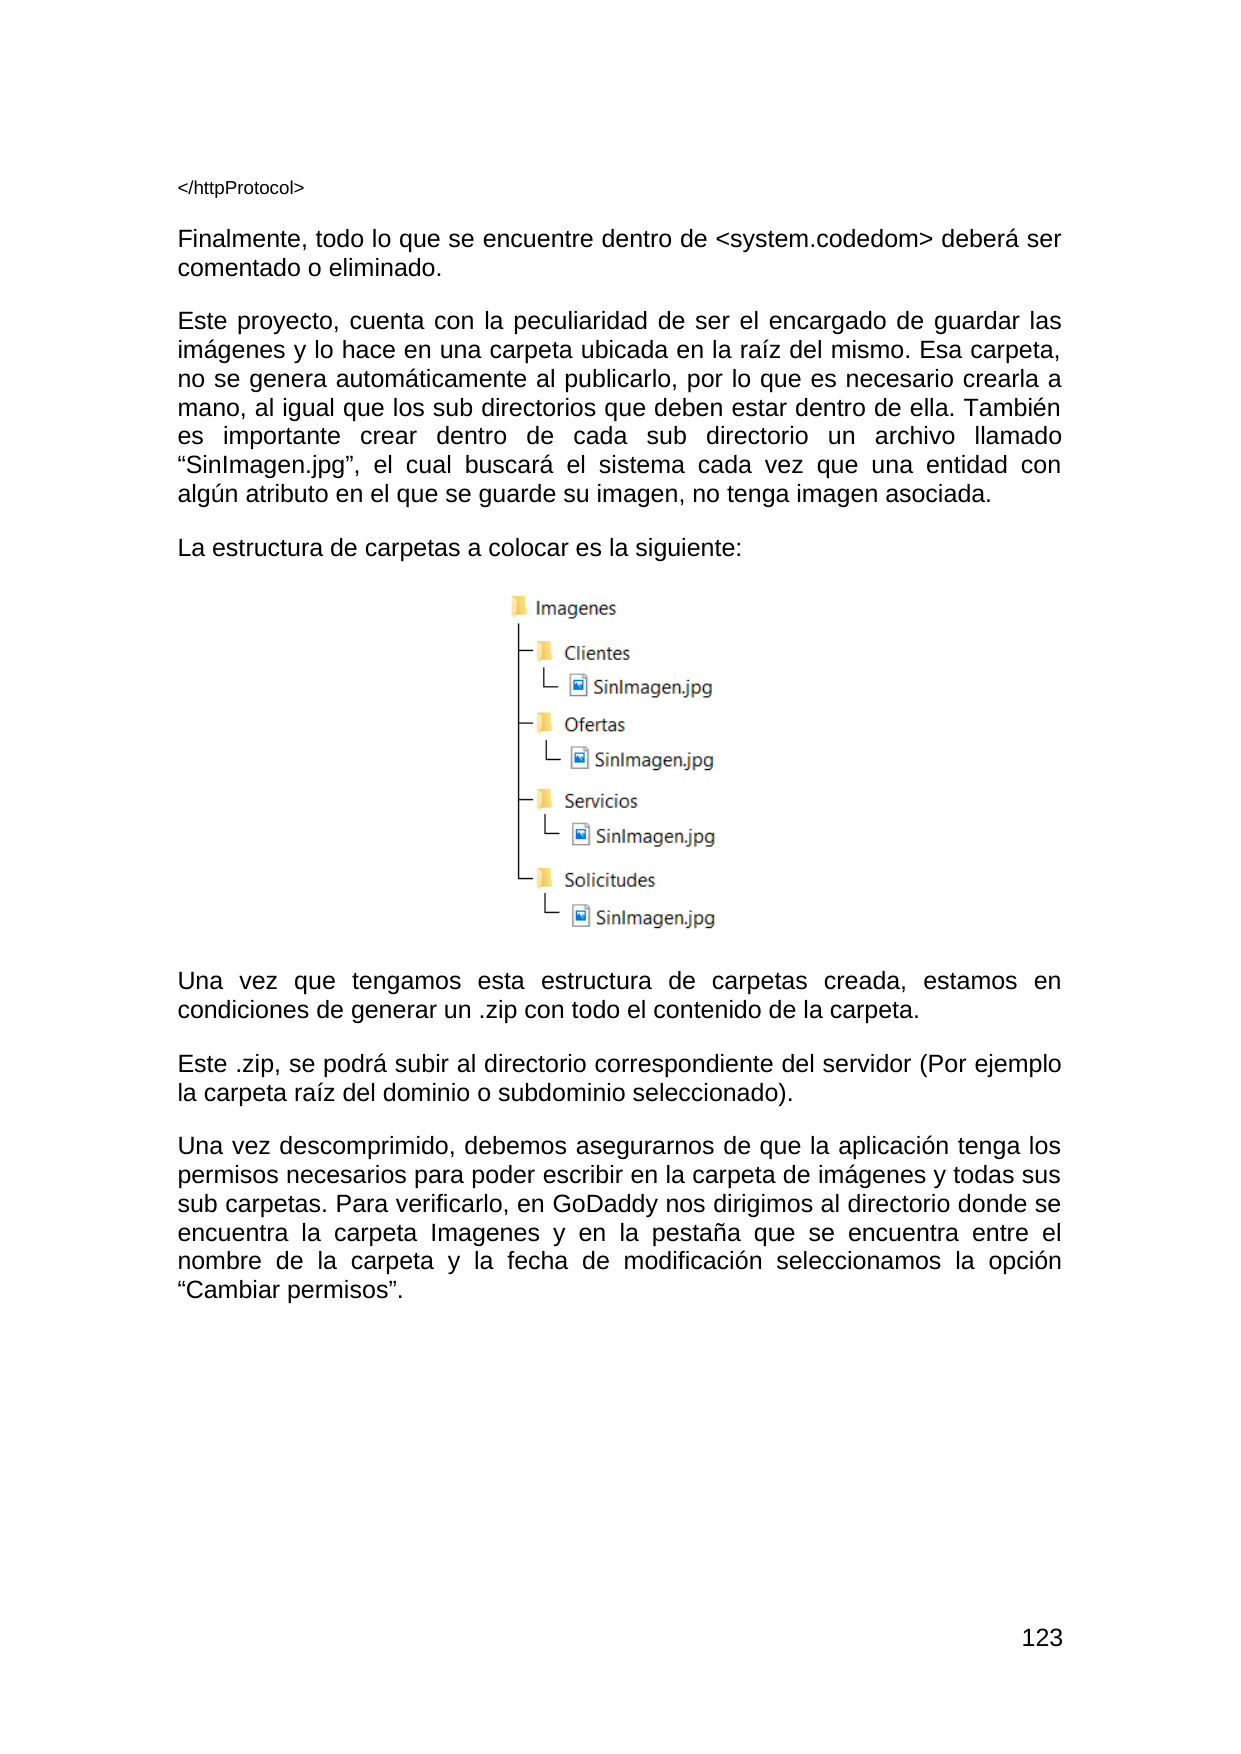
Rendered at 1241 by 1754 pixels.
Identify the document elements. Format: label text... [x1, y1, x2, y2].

text Una vez que tengamos esta estructura de carpetas creada, estamos en condiciones de generar un .zip con todo el contenido de la carpeta. [177, 966, 1063, 1024]
text </httpProtocol> [177, 177, 1063, 199]
picture [503, 586, 737, 942]
text Una vez descomprimido, debemos asegurarnos de que la aplicación tenga los permisos necesarios para poder escribir en la carpeta de imágenes y todas sus sub carpetas. Para verificarlo, en GoDaddy nos dirigimos al directorio donde se encuentra la carpeta Imagenes y en la pestaña que se encuentra entre el nombre de la carpeta y la fecha de modificación seleccionamos la opción “Cambiar permisos”. [177, 1131, 1063, 1304]
text Este proyecto, cuenta con la peculiaridad de ser el encargado de guardar las imágenes y lo hace en una carpeta ubicada en la raíz del mismo. Esa carpeta, no se genera automáticamente al publicarlo, por lo que es necesario crearla a mano, al igual que los sub directorios que deben estar dentro de ella. También es importante crear dentro de cada sub directorio un archivo llamado “SinImagen.jpg”, el cual buscará el sistema cada vez que una entidad con algún atributo en el que se guarde su imagen, no tenga imagen asociada. [177, 306, 1063, 507]
text Este .zip, se podrá subir al directorio correspondiente del servidor (Por ejemplo la carpeta raíz del dominio o subdominio seleccionado). [177, 1049, 1063, 1106]
text Finalmente, todo lo que se encuentre dentro de <system.codedom> deberá ser comentado o eliminado. [177, 224, 1063, 281]
text La estructura de carpetas a colocar es la siguiente: [177, 532, 1063, 561]
